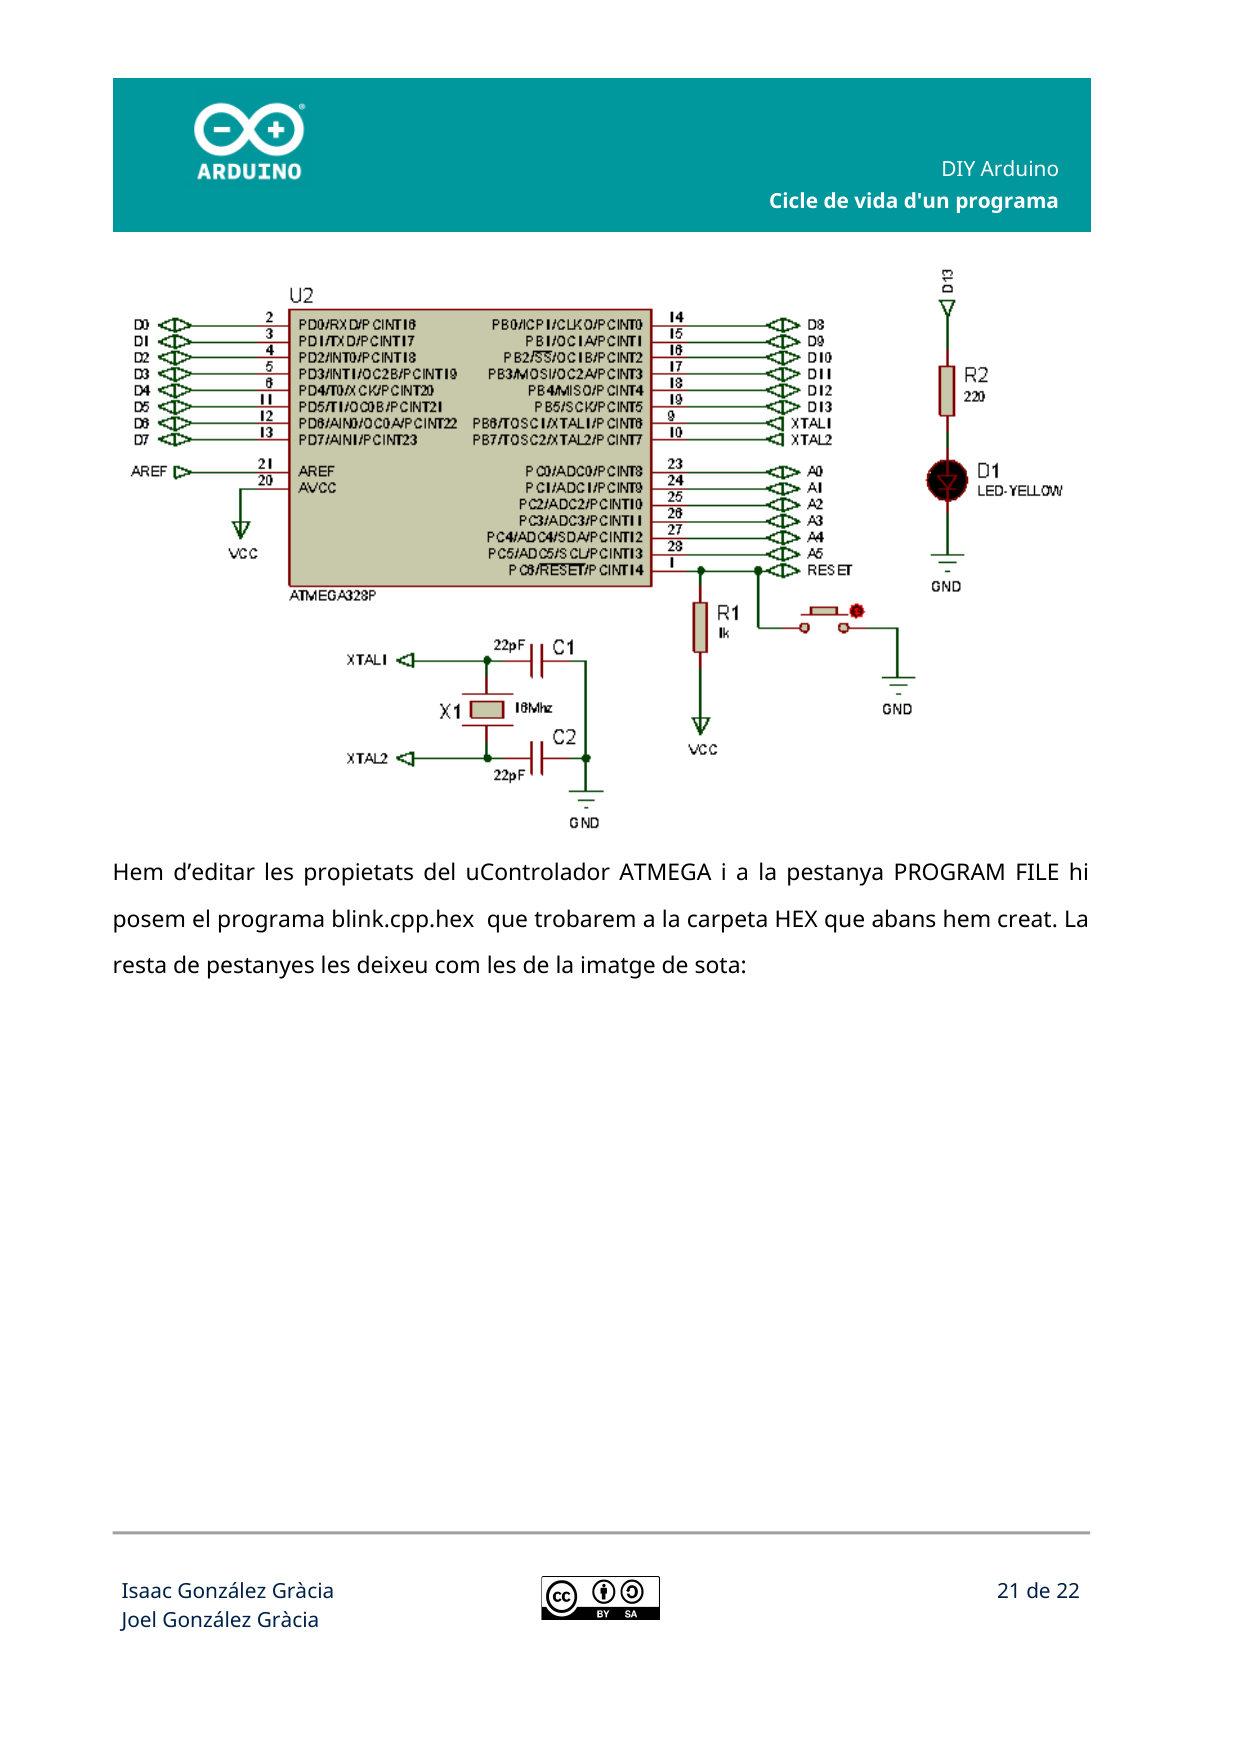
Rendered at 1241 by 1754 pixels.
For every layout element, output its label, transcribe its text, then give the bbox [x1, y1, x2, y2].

picture [541, 1576, 660, 1620]
text Hem d’editar les propietats del uControlador ATMEGA i a la pestanya PROGRAM FILE hi posem el programa blink.cpp.hex que trobarem a la carpeta HEX que abans hem creat. La resta de pestanyes les deixeu com les de la imatge de sota: [112, 856, 1090, 981]
picture [186, 88, 314, 187]
picture [112, 267, 1089, 841]
